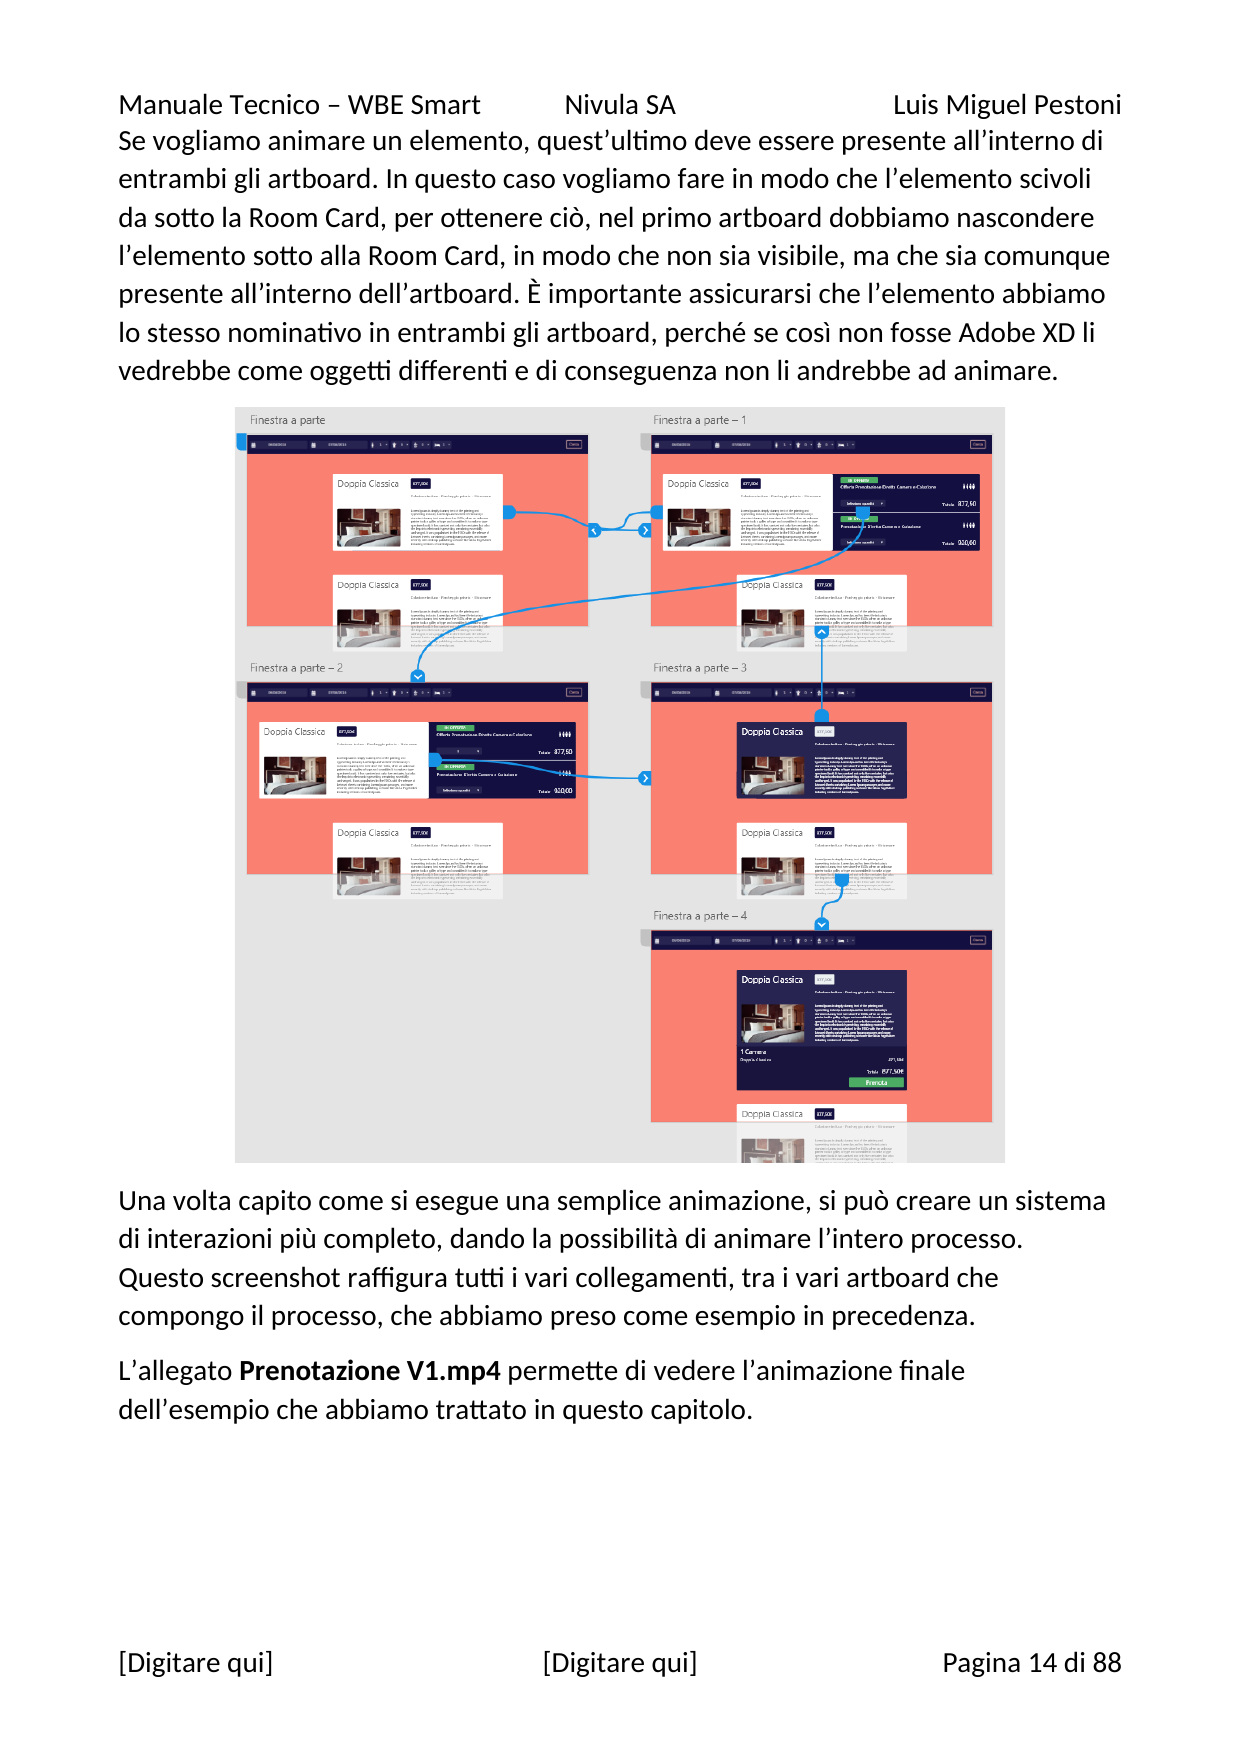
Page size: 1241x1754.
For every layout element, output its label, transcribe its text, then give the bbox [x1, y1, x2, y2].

text Se vogliamo animare un elemento, quest’ultimo deve essere presente all’interno di entrambi gli artboard. In questo caso vogliamo fare in modo che l’elemento scivoli da sotto la Room Card, per ottenere ciò, nel primo artboard dobbiamo nascondere l’elemento sotto alla Room Card, in modo che non sia visibile, ma che sia comunque presente all’interno dell’artboard. È importante assicurarsi che l’elemento abbiamo lo stesso nominativo in entrambi gli artboard, perché se così non fosse Adobe XD li vedrebbe come oggetti differenti e di conseguenza non li andrebbe ad animare. [118, 122, 1122, 388]
picture [234, 407, 1006, 1163]
text L’allegato Prenotazione V1.mp4 permette di vedere l’animazione finale dell’esempio che abbiamo trattato in questo capitolo. [118, 1352, 1122, 1427]
text Una volta capito come si esegue una semplice animazione, si può creare un sistema di interazioni più completo, dando la possibilità di animare l’intero processo. Questo screenshot raffigura tutti i vari collegamenti, tra i vari artboard che compongo il processo, che abbiamo preso come esempio in precedenza. [118, 1182, 1122, 1333]
